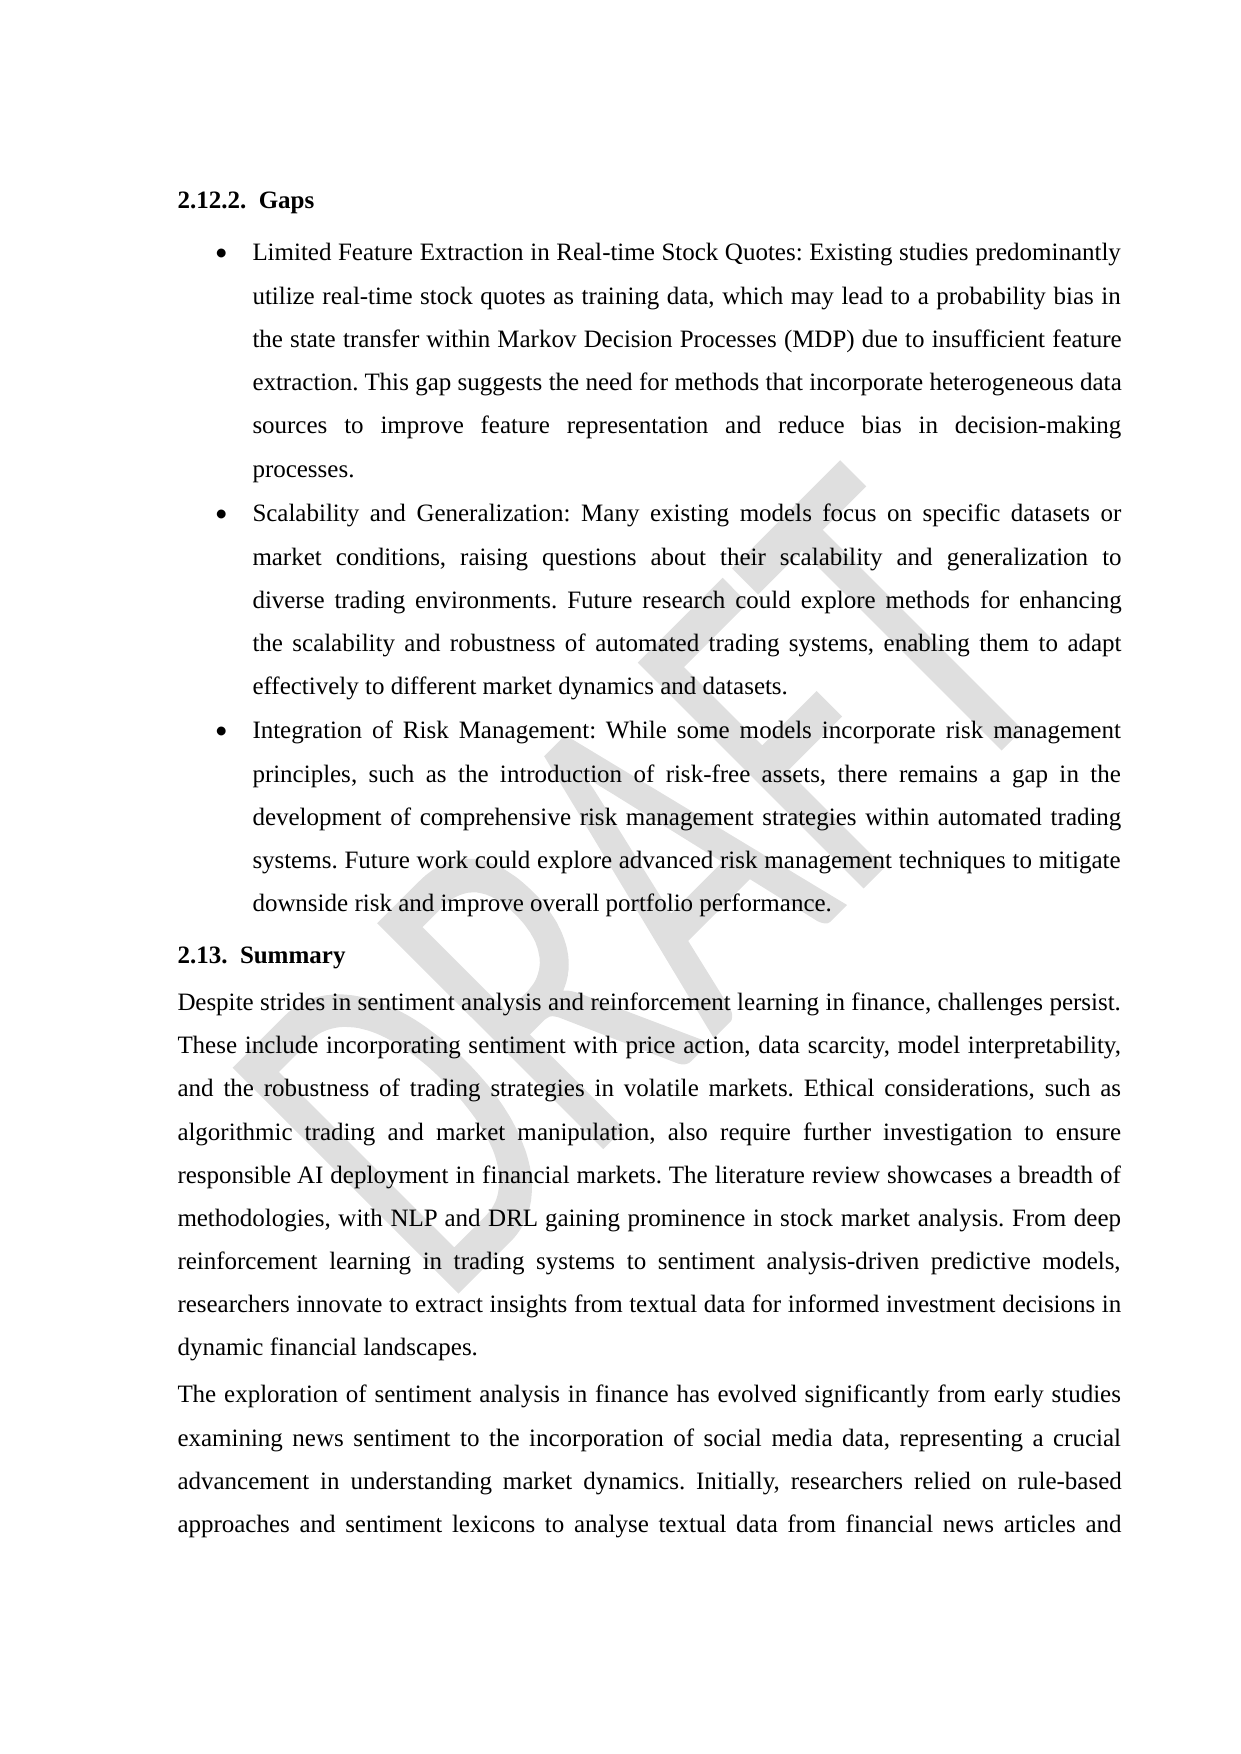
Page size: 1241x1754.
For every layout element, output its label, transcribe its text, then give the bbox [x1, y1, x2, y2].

list Integration of Risk Management: While some models incorporate risk management principles, such as the introduction of risk-free assets, there remains a gap in the development of comprehensive risk management strategies within automated trading systems. Future work could explore advanced risk management techniques to mitigate downside risk and improve overall portfolio performance. [215, 714, 1122, 917]
list Scalability and Generalization: Many existing models focus on specific datasets or market conditions, raising questions about their scalability and generalization to diverse trading environments. Future research could explore methods for enhancing the scalability and robustness of automated trading systems, enabling them to adapt effectively to different market dynamics and datasets. [215, 497, 1122, 700]
text Despite strides in sentiment analysis and reinforcement learning in finance, challenges persist. These include incorporating sentiment with price action, data scarcity, model interpretability, and the robustness of trading strategies in volatile markets. Ethical considerations, such as algorithmic trading and market manipulation, also require further investigation to ensure responsible AI deployment in financial markets. The literature review showcases a breadth of methodologies, with NLP and DRL gaining prominence in stock market analysis. From deep reinforcement learning in trading systems to sentiment analysis-driven predictive models, researchers innovate to extract insights from textual data for informed investment decisions in dynamic financial landscapes. [177, 987, 1122, 1361]
subtitle Gaps [177, 185, 1122, 213]
subtitle Summary [177, 940, 1122, 969]
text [177, 1379, 1122, 1538]
list Limited Feature Extraction in Real-time Stock Quotes: Existing studies predominantly utilize real-time stock quotes as training data, which may lead to a probability bias in the state transfer within Markov Decision Processes (MDP) due to insufficient feature extraction. This gap suggests the need for methods that incorporate heterogeneous data sources to improve feature representation and reduce bias in decision-making processes. [215, 236, 1122, 482]
